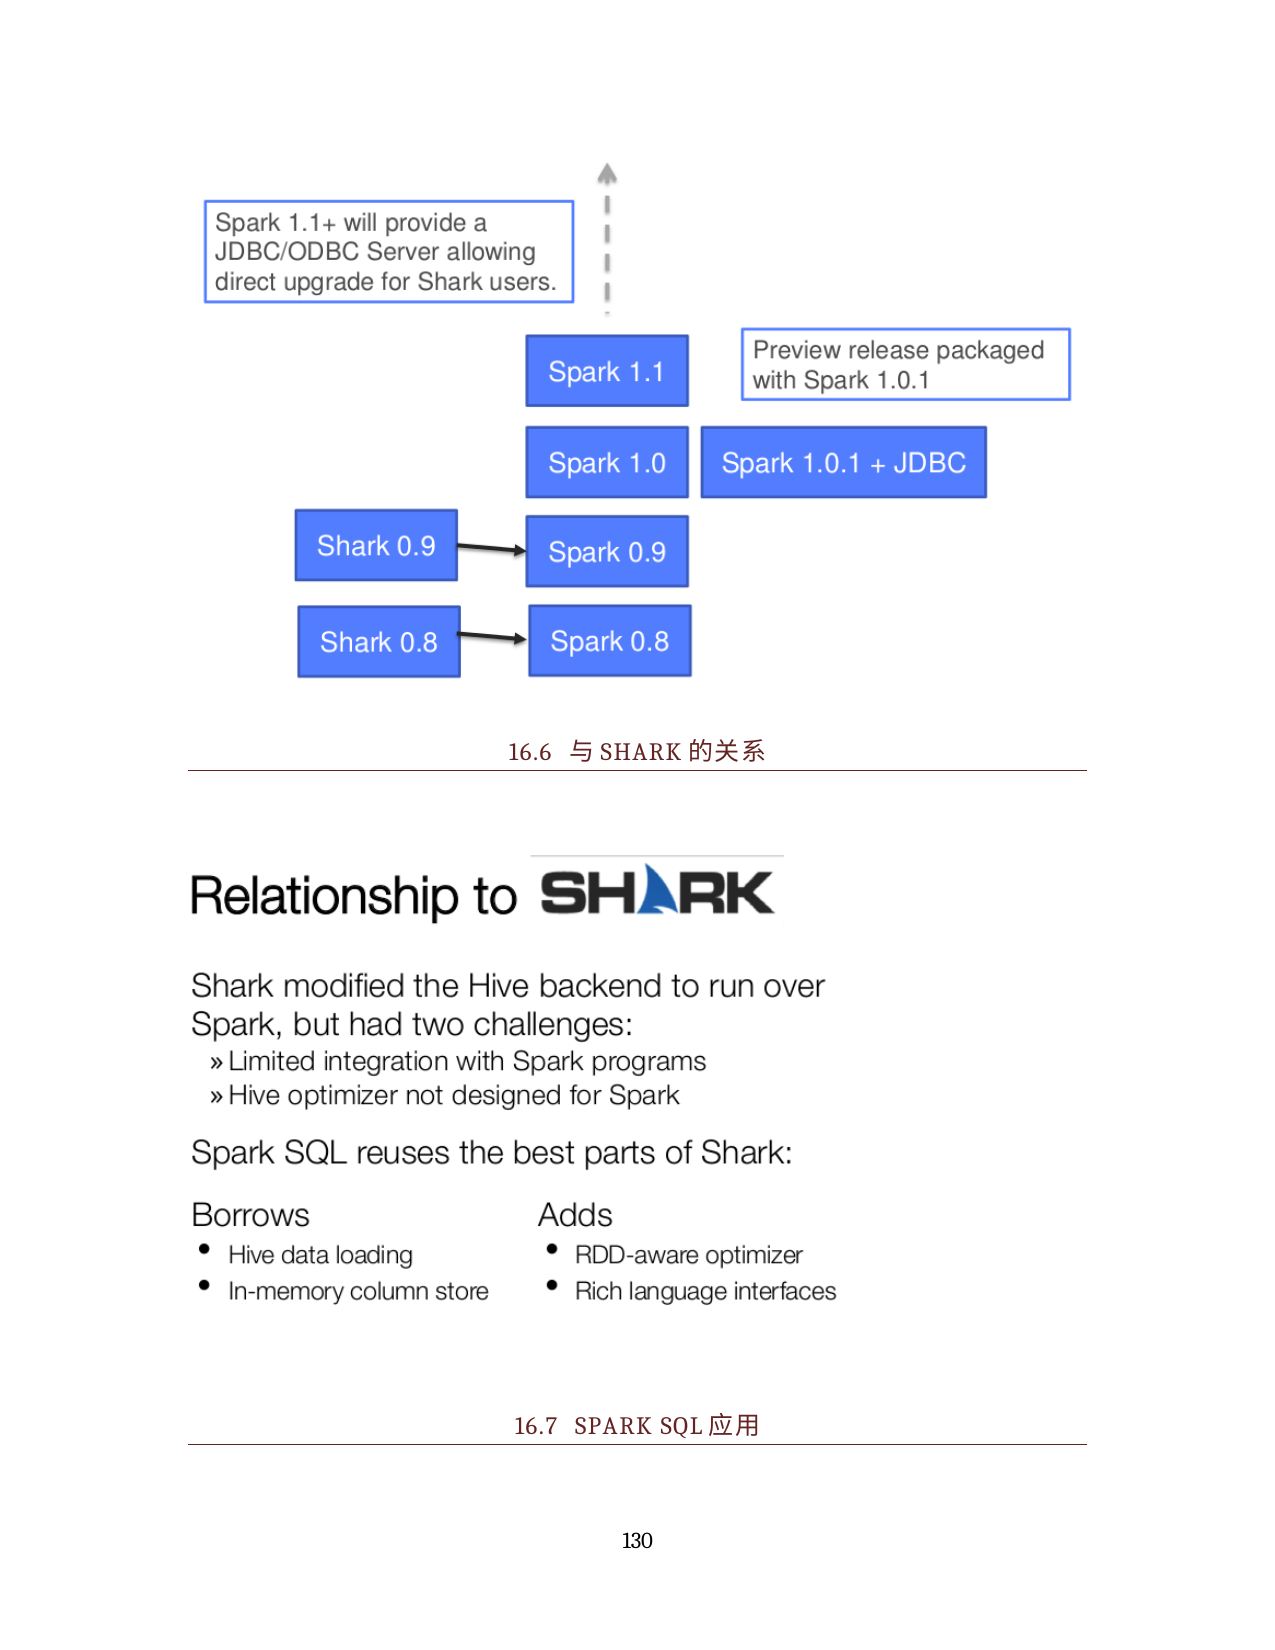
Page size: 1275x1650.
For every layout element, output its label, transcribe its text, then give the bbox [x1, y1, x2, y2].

subtitle 与Shark的关系 [187, 731, 1087, 771]
subtitle Spark Sql应用 [187, 1406, 1087, 1445]
